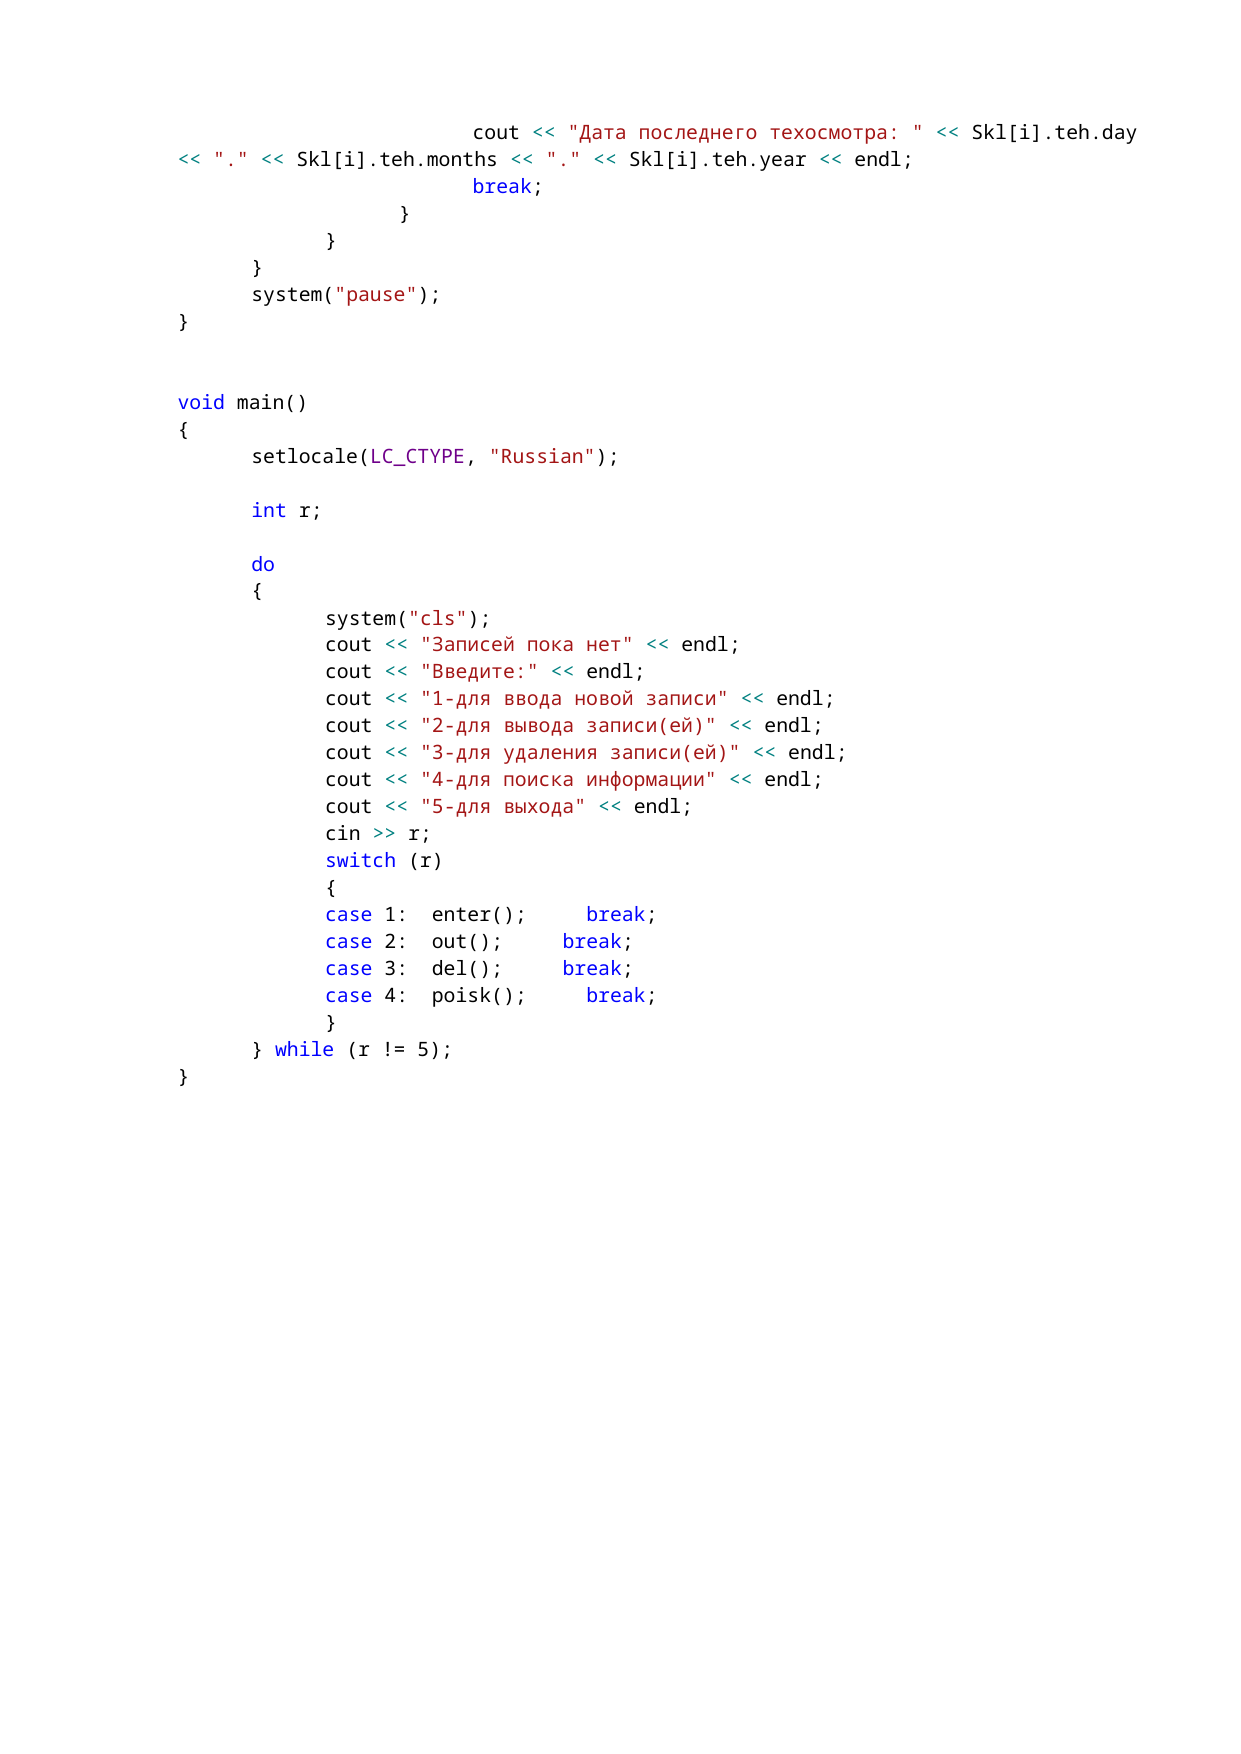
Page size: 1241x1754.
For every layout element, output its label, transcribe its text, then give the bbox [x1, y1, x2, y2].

text case 2: out(); break; [177, 927, 1152, 954]
text setlocale(LC_CTYPE, "Russian"); [177, 442, 1152, 469]
text cout << "4-для поиска информации" << endl; [177, 766, 1152, 793]
text cout << "3-для удаления записи(ей)" << endl; [177, 739, 1152, 766]
text case 1: enter(); break; [177, 901, 1152, 927]
text case 4: poisk(); break; [177, 981, 1152, 1008]
text { [177, 415, 1152, 442]
text cout << "5-для выхода" << endl; [177, 793, 1152, 819]
text cout << "1-для ввода новой записи" << endl; [177, 685, 1152, 712]
text system("cls"); [177, 604, 1152, 631]
text } [177, 307, 1152, 334]
text break; [177, 172, 1152, 199]
text } [177, 1008, 1152, 1035]
text } [177, 253, 1152, 280]
text switch (r) [177, 847, 1152, 873]
text { [177, 577, 1152, 604]
text int r; [177, 496, 1152, 523]
text cout << "Введите:" << endl; [177, 658, 1152, 685]
text } [177, 199, 1152, 226]
text cout << "Записей пока нет" << endl; [177, 631, 1152, 658]
text void main() [177, 388, 1152, 415]
text } [177, 226, 1152, 253]
text cin >> r; [177, 819, 1152, 847]
text } while (r != 5); [177, 1035, 1152, 1062]
text cout << "Дата последнего техосмотра: " << Skl[i].teh.day << "." << Skl[i].teh.months << "." << Skl[i].teh.year << endl; [177, 118, 1152, 172]
text } [177, 1062, 1152, 1089]
text case 3: del(); break; [177, 954, 1152, 981]
text system("pause"); [177, 280, 1152, 307]
text do [177, 550, 1152, 577]
text { [177, 873, 1152, 901]
text cout << "2-для вывода записи(ей)" << endl; [177, 712, 1152, 739]
